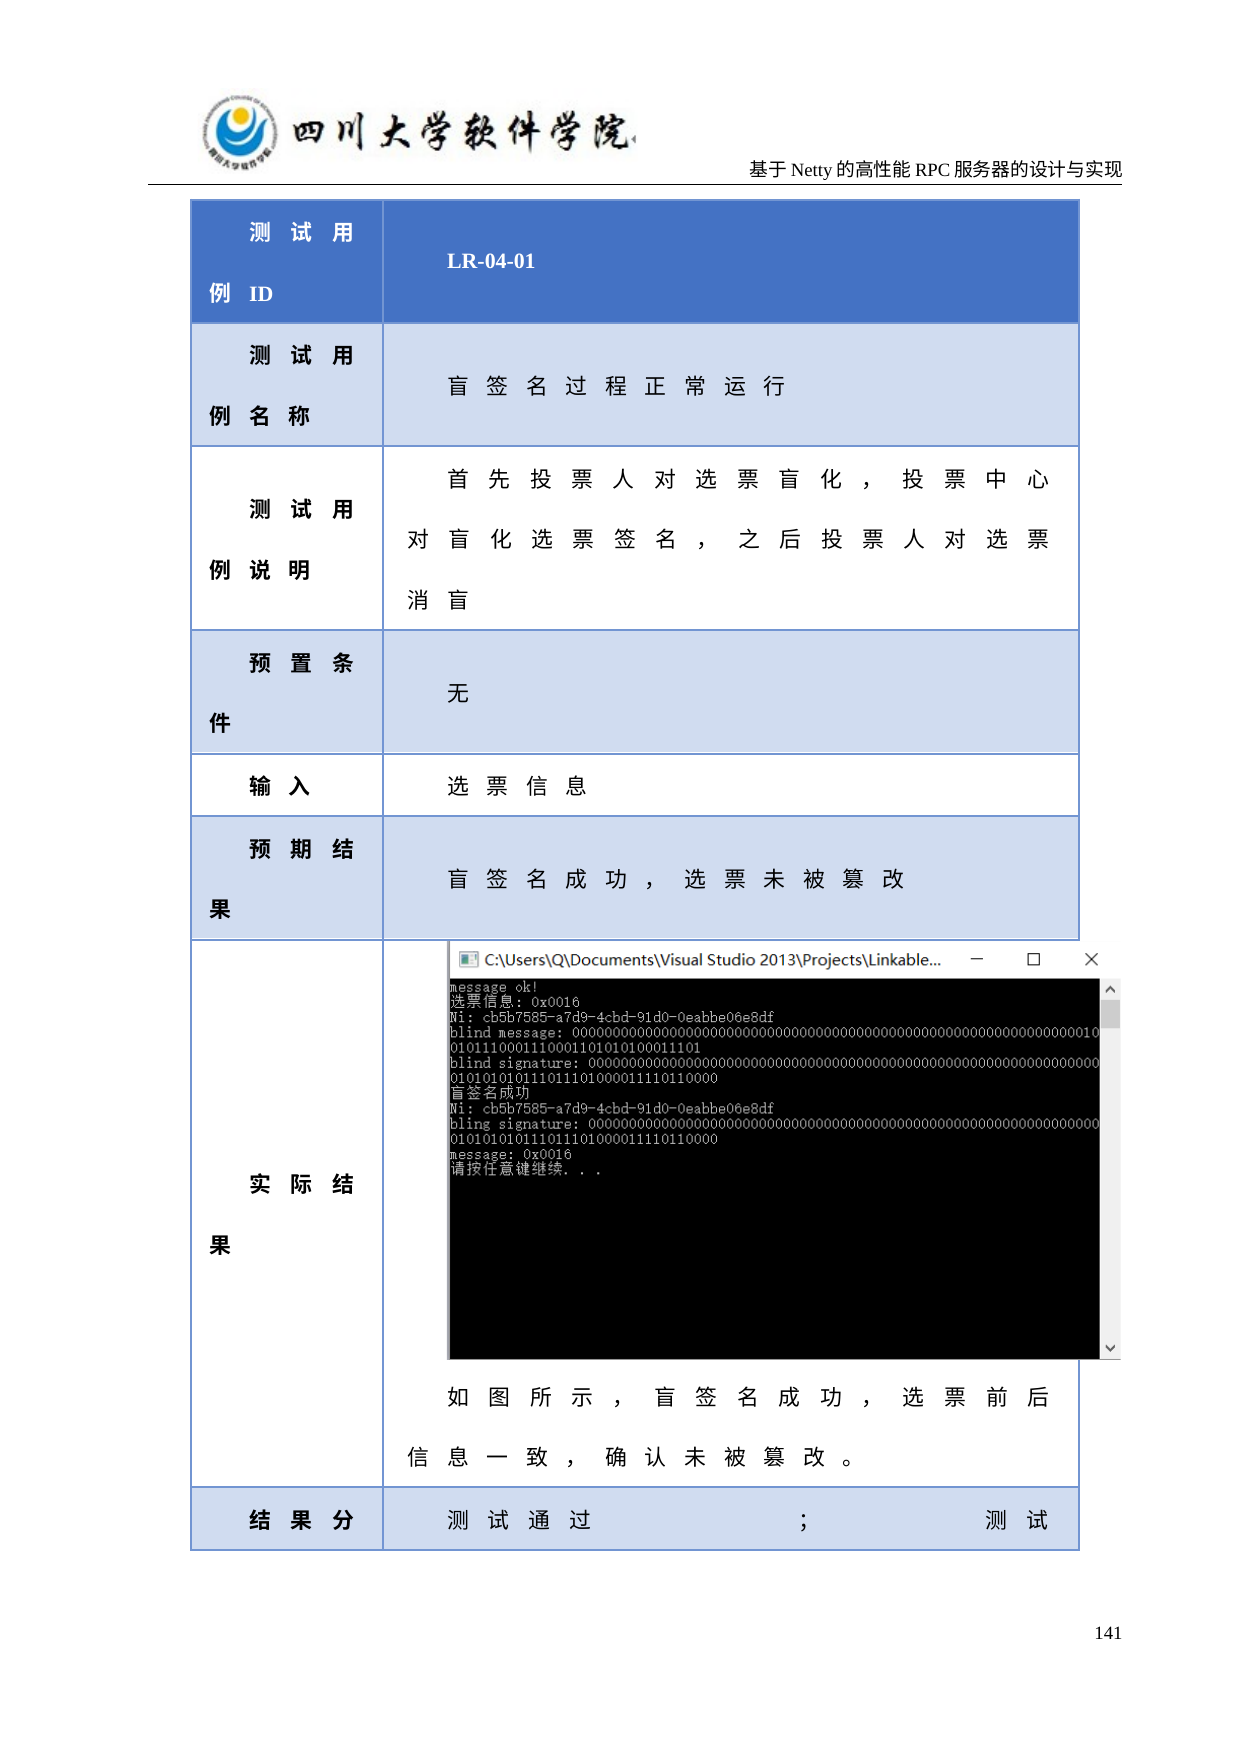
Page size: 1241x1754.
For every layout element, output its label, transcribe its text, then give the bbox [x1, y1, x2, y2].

table_cell 预期结果 [192, 817, 382, 938]
table_cell 预置条件 [192, 631, 382, 752]
table_cell 实际结果 [192, 941, 382, 1486]
table_cell 无 [384, 631, 1078, 752]
table_header LR-04-01 [384, 201, 1078, 322]
table_cell 测试通过 ； 测试未通过 [384, 1488, 1078, 1549]
table_cell 输入 [192, 755, 382, 815]
table_cell 盲签名过程正常运行 [384, 324, 1078, 445]
table_cell 结果分析 [192, 1488, 382, 1549]
table_cell 如图所示，盲签名成功，选票前后信息一致，确认未被篡改。 [384, 941, 1078, 1486]
table_cell 测试用例名称 [192, 324, 382, 445]
table_cell 选票信息 [384, 755, 1078, 815]
table_cell 首先投票人对选票盲化，投票中心对盲化选票签名，之后投票人对选票消盲 [384, 447, 1078, 629]
table_header 测试用例ID [192, 201, 382, 322]
table_cell 测试用例说明 [192, 447, 382, 629]
table_cell 盲签名成功，选票未被篡改 [384, 817, 1078, 938]
picture [446, 941, 1121, 1360]
picture [197, 88, 639, 177]
